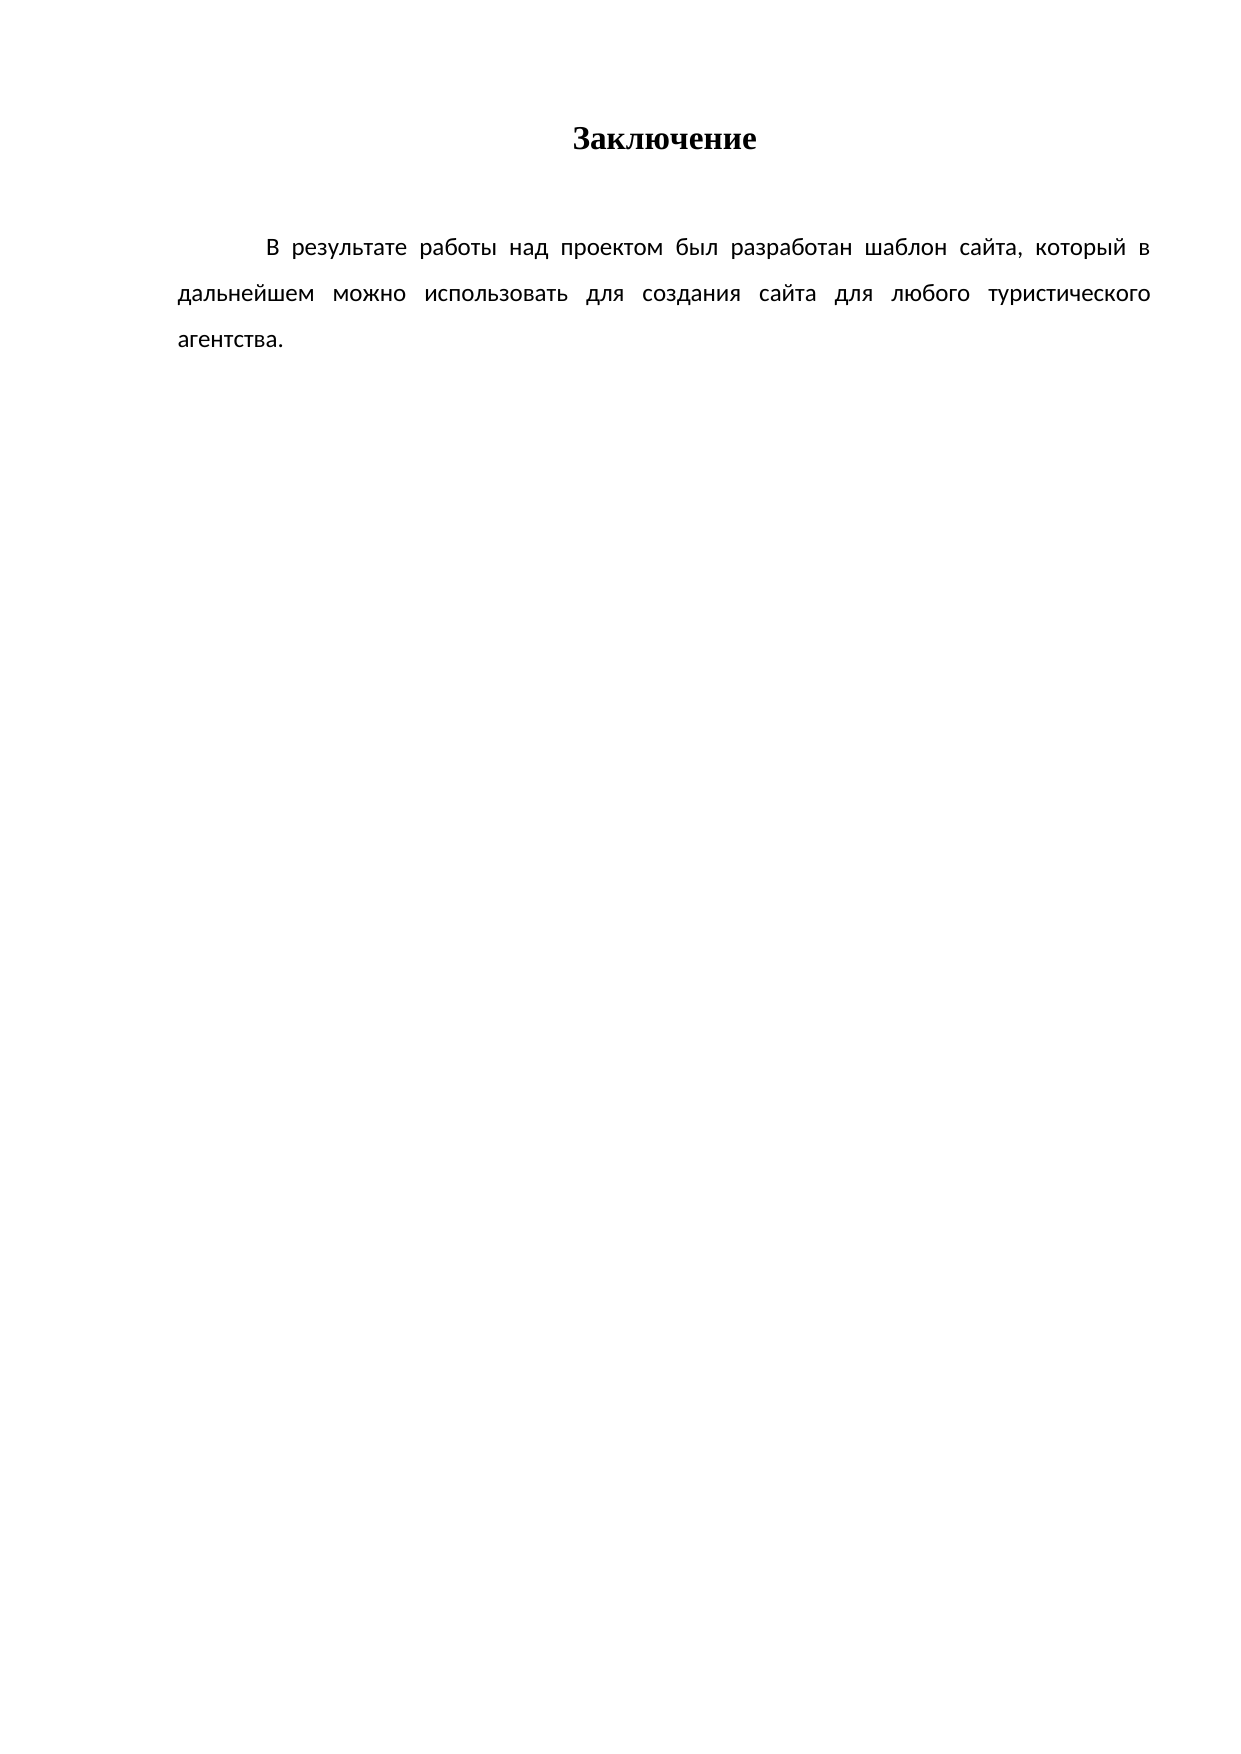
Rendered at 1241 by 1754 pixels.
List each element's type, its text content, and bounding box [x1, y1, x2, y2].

text В результате работы над проектом был разработан шаблон сайта, который в дальнейшем можно использовать для создания сайта для любого туристического агентства. [177, 231, 1152, 353]
subtitle Заключение [177, 118, 1152, 156]
